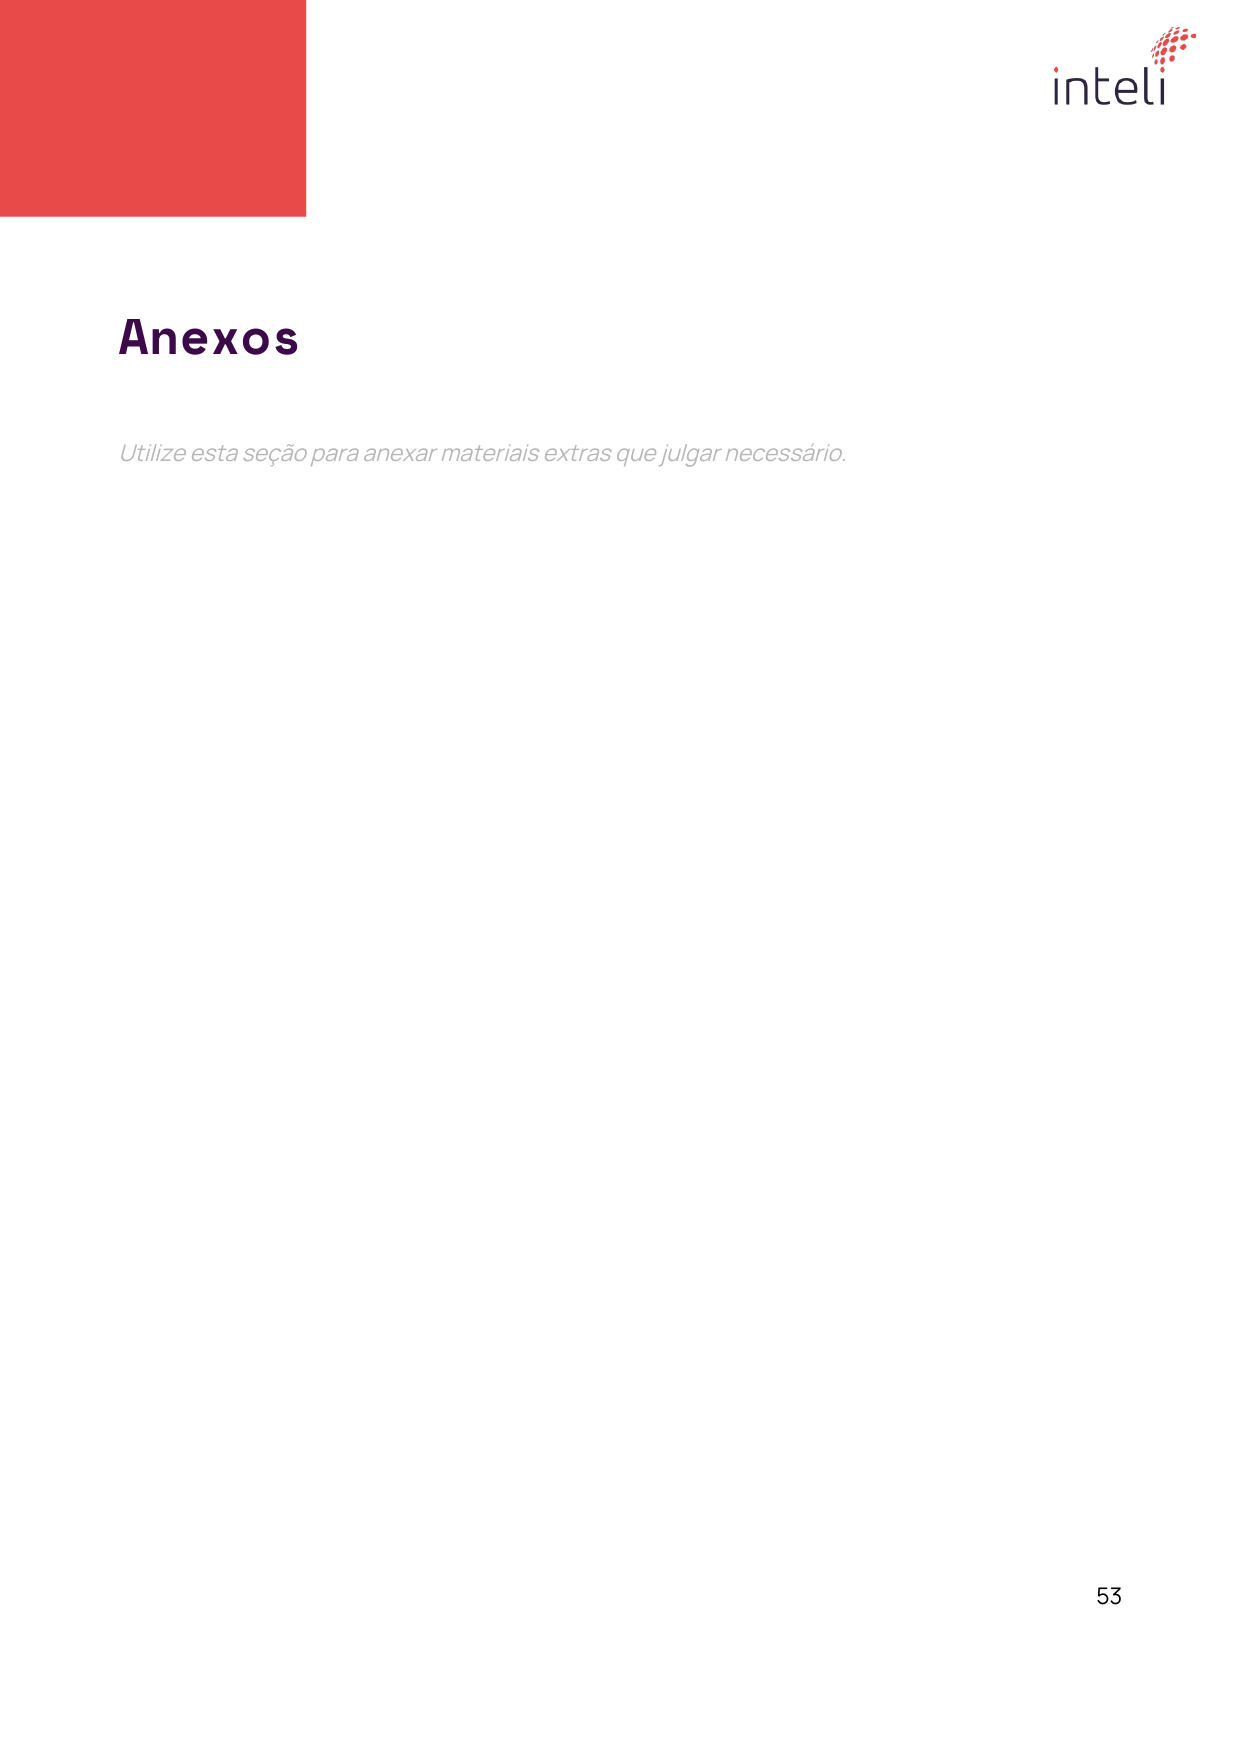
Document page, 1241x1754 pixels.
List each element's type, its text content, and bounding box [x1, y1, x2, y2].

text Anexos [118, 298, 1122, 373]
text Utilize esta seção para anexar materiais extras que julgar necessário. [118, 437, 1122, 469]
picture [0, 0, 307, 217]
picture [1054, 27, 1197, 105]
